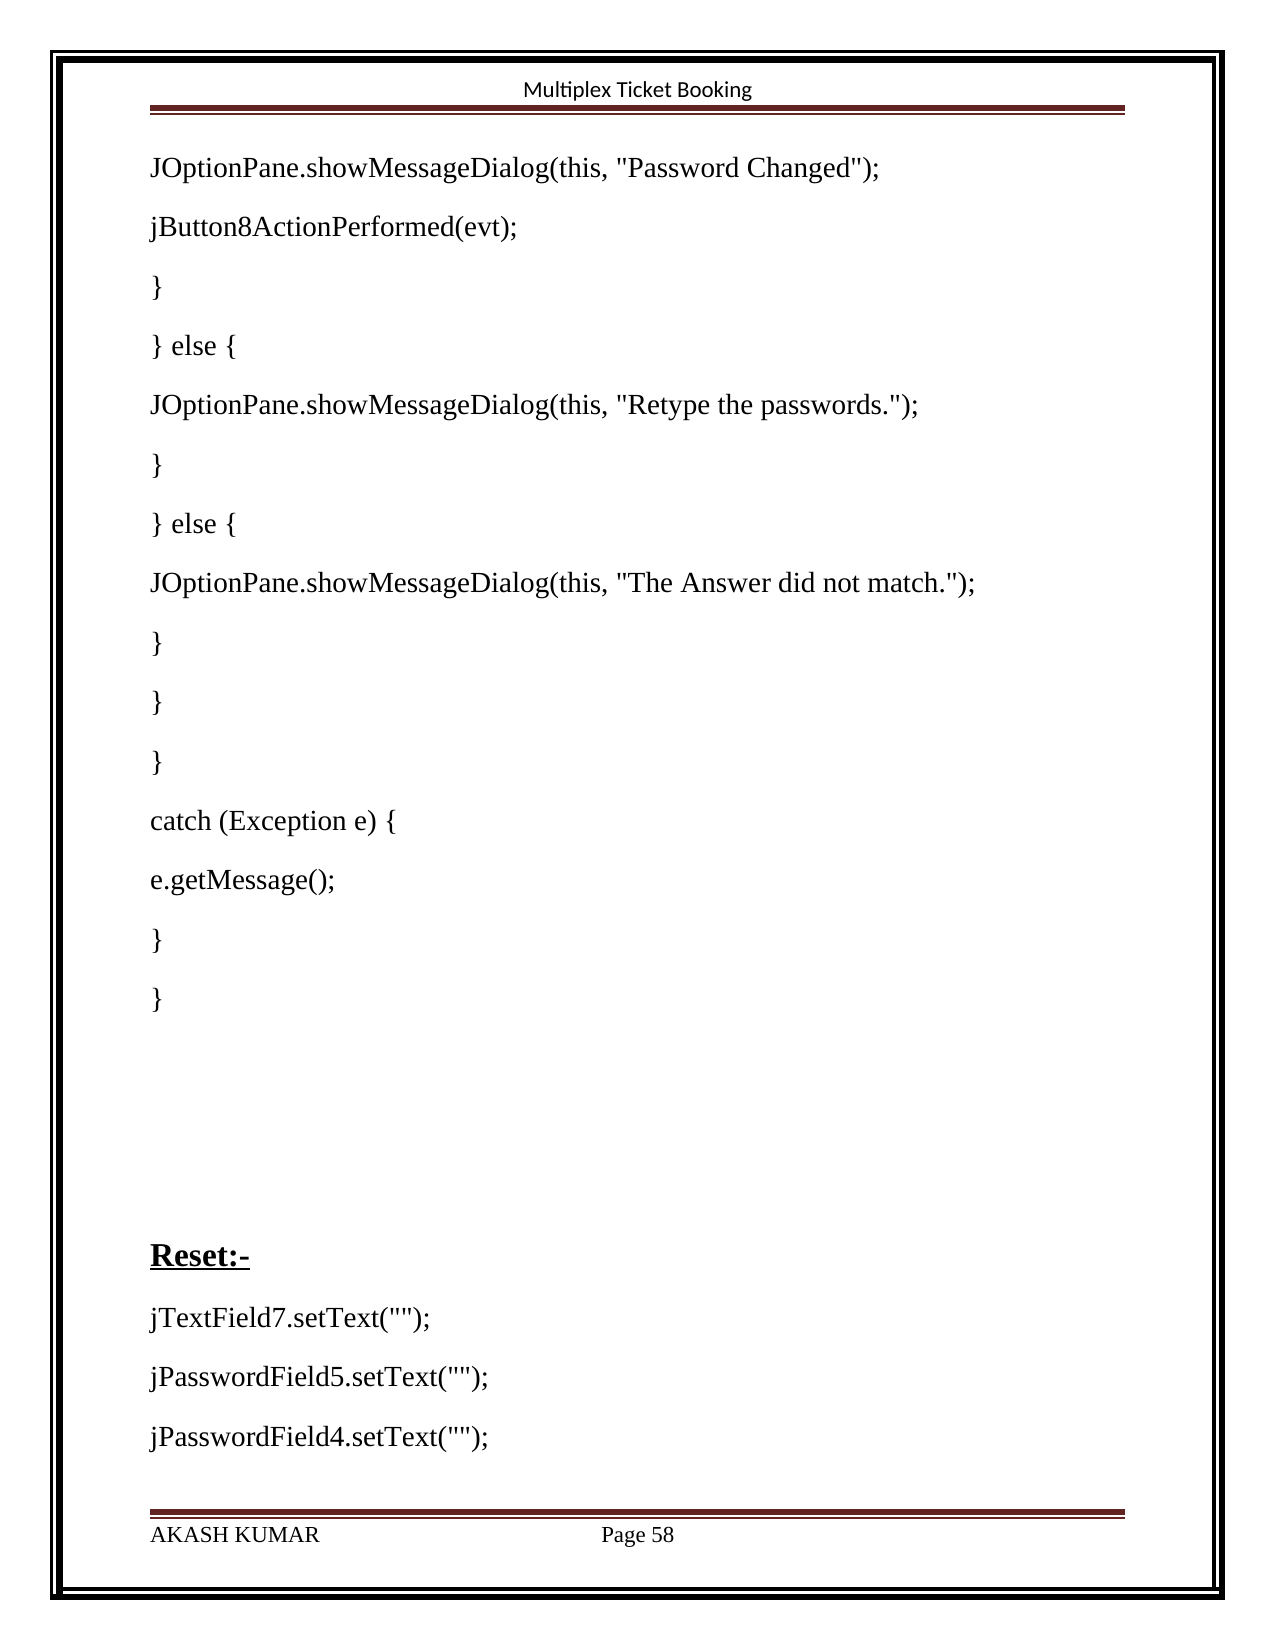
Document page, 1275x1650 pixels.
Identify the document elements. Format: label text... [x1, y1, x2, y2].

text JOptionPane.showMessageDialog(this, "The Answer did not match."); [150, 566, 1125, 599]
text jPasswordField5.setText(""); [150, 1359, 1125, 1393]
text jButton8ActionPerformed(evt); [150, 209, 1125, 243]
text } [150, 922, 1125, 955]
text } else { [150, 328, 1125, 362]
text JOptionPane.showMessageDialog(this, "Password Changed"); [150, 150, 1125, 183]
text catch (Exception e) { [150, 803, 1125, 837]
text } [150, 447, 1125, 480]
text JOptionPane.showMessageDialog(this, "Retype the passwords."); [150, 387, 1125, 421]
text } else { [150, 506, 1125, 540]
text } [150, 269, 1125, 302]
text } [150, 981, 1125, 1015]
text } [150, 684, 1125, 718]
text jPasswordField4.setText(""); [150, 1419, 1125, 1452]
text Reset:- [150, 1235, 1125, 1274]
text e.getMessage(); [150, 862, 1125, 896]
text } [150, 625, 1125, 658]
text } [150, 744, 1125, 777]
text jTextField7.setText(""); [150, 1300, 1125, 1334]
